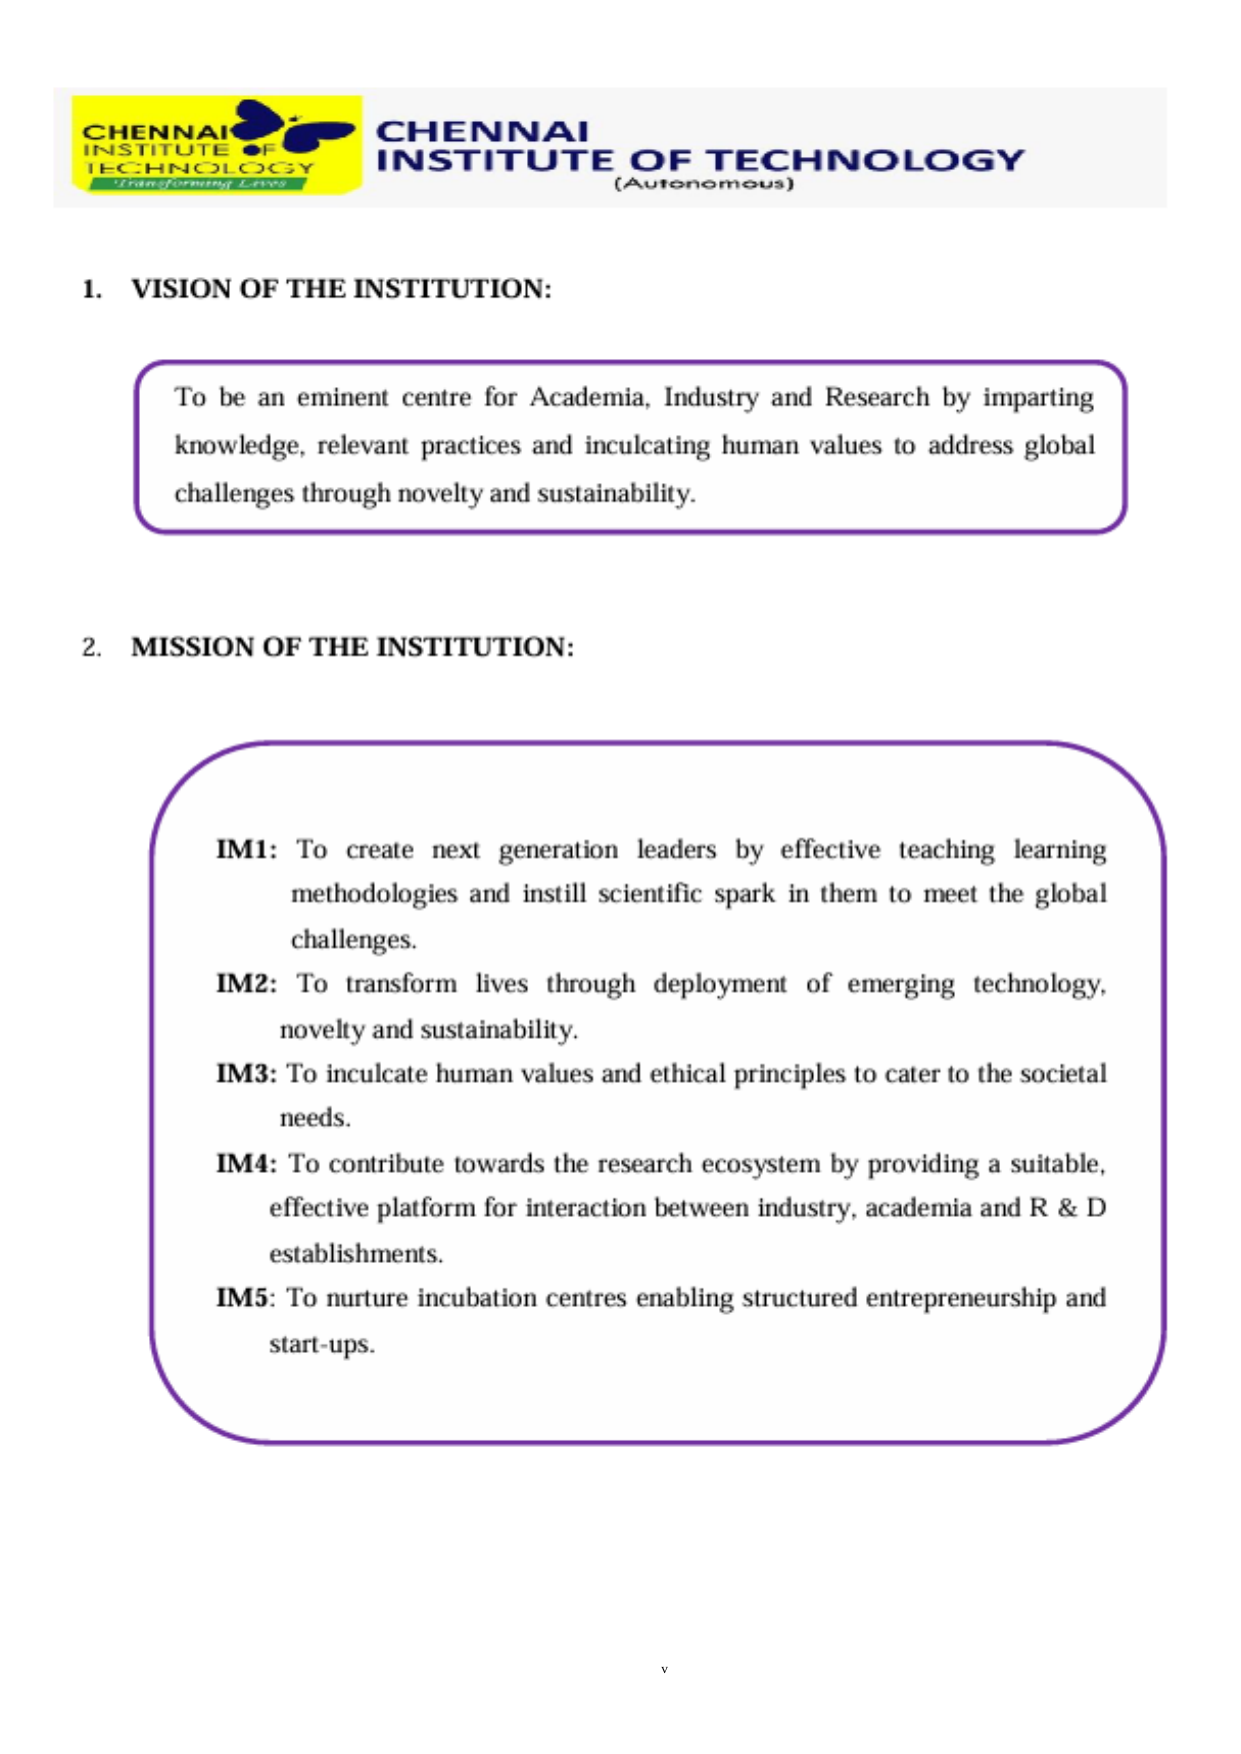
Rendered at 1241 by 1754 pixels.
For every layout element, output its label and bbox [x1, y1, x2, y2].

picture [1, 59, 1241, 1583]
